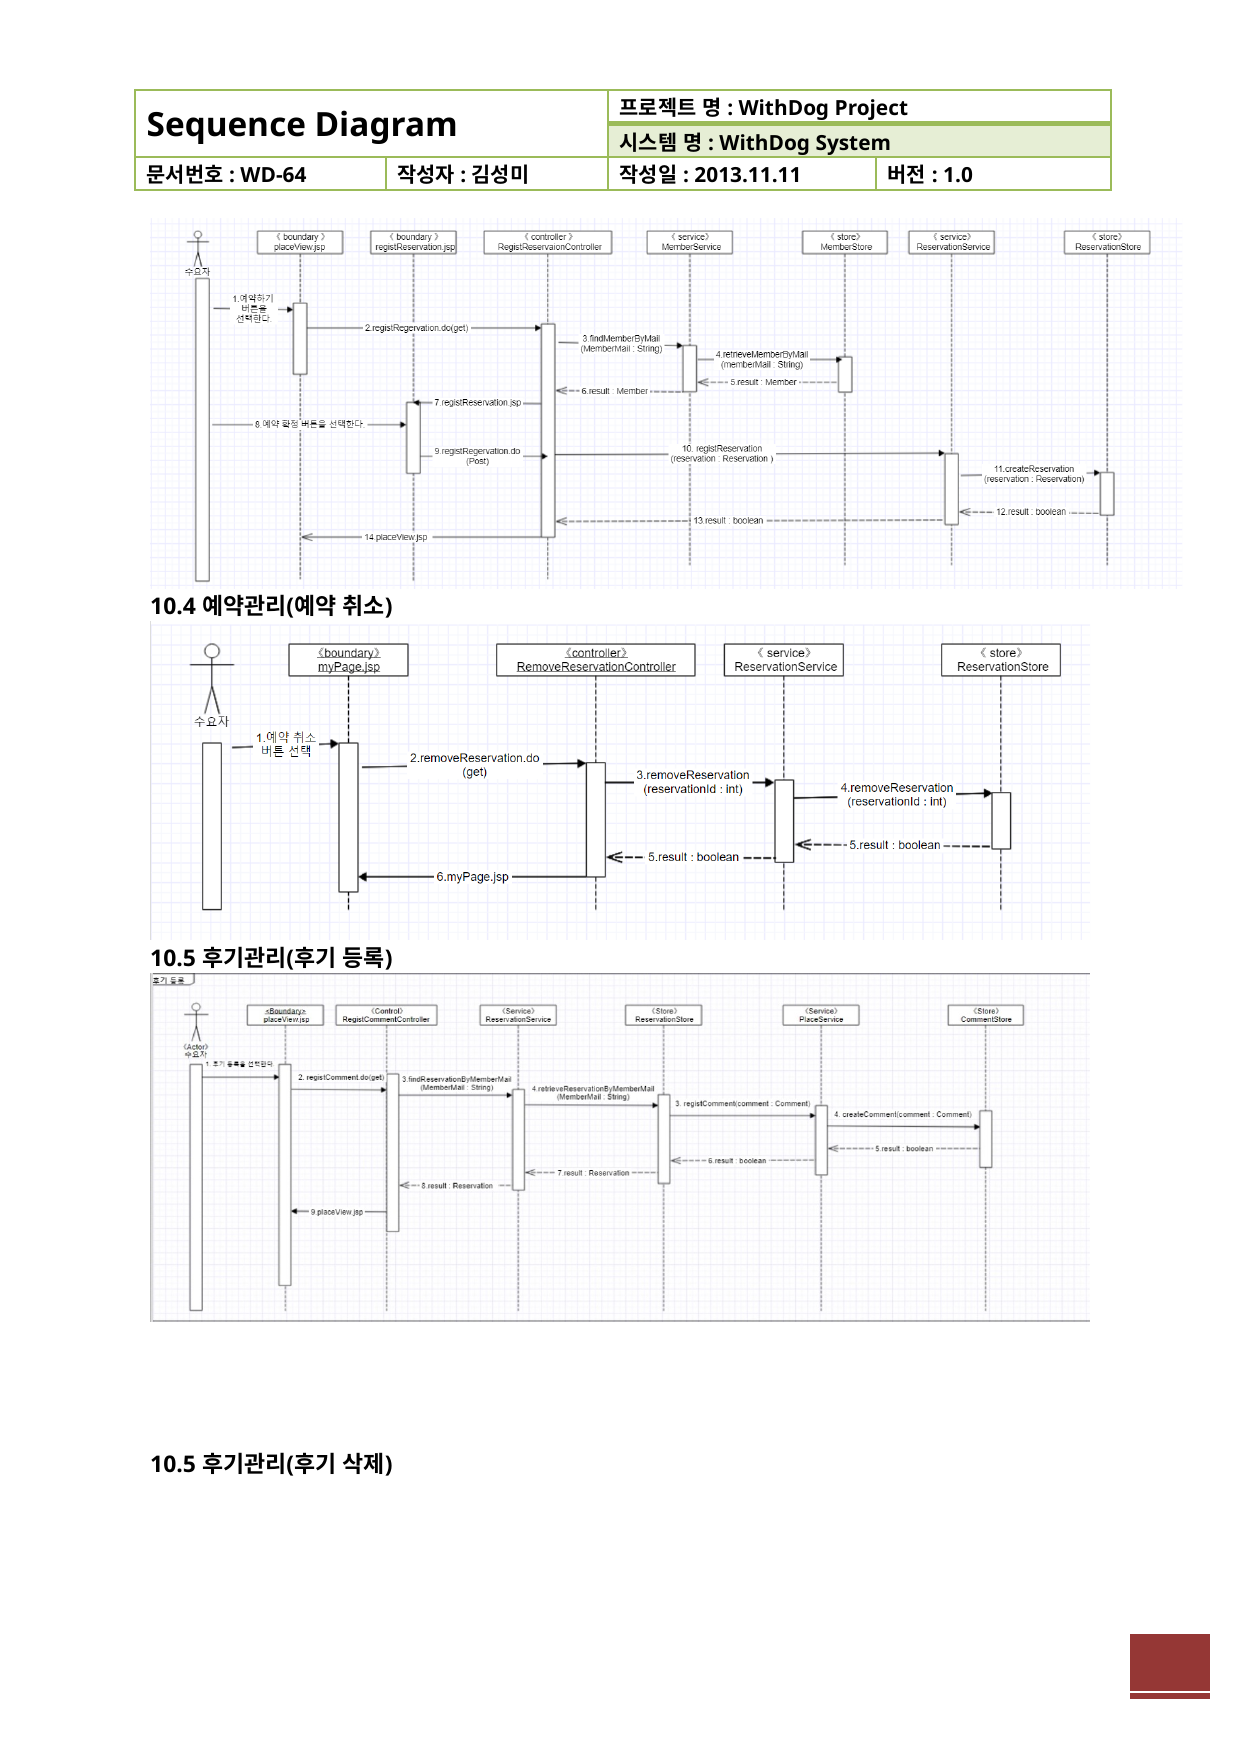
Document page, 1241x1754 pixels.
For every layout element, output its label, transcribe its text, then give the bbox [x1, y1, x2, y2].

picture [150, 218, 1183, 589]
text 10.5 후기관리(후기 등록) [150, 940, 1090, 973]
picture [150, 973, 1090, 1322]
text 10.5 후기관리(후기 삭제) [150, 1446, 1090, 1479]
text 10.4 예약관리(예약 취소) [150, 589, 1090, 621]
picture [150, 621, 1091, 940]
